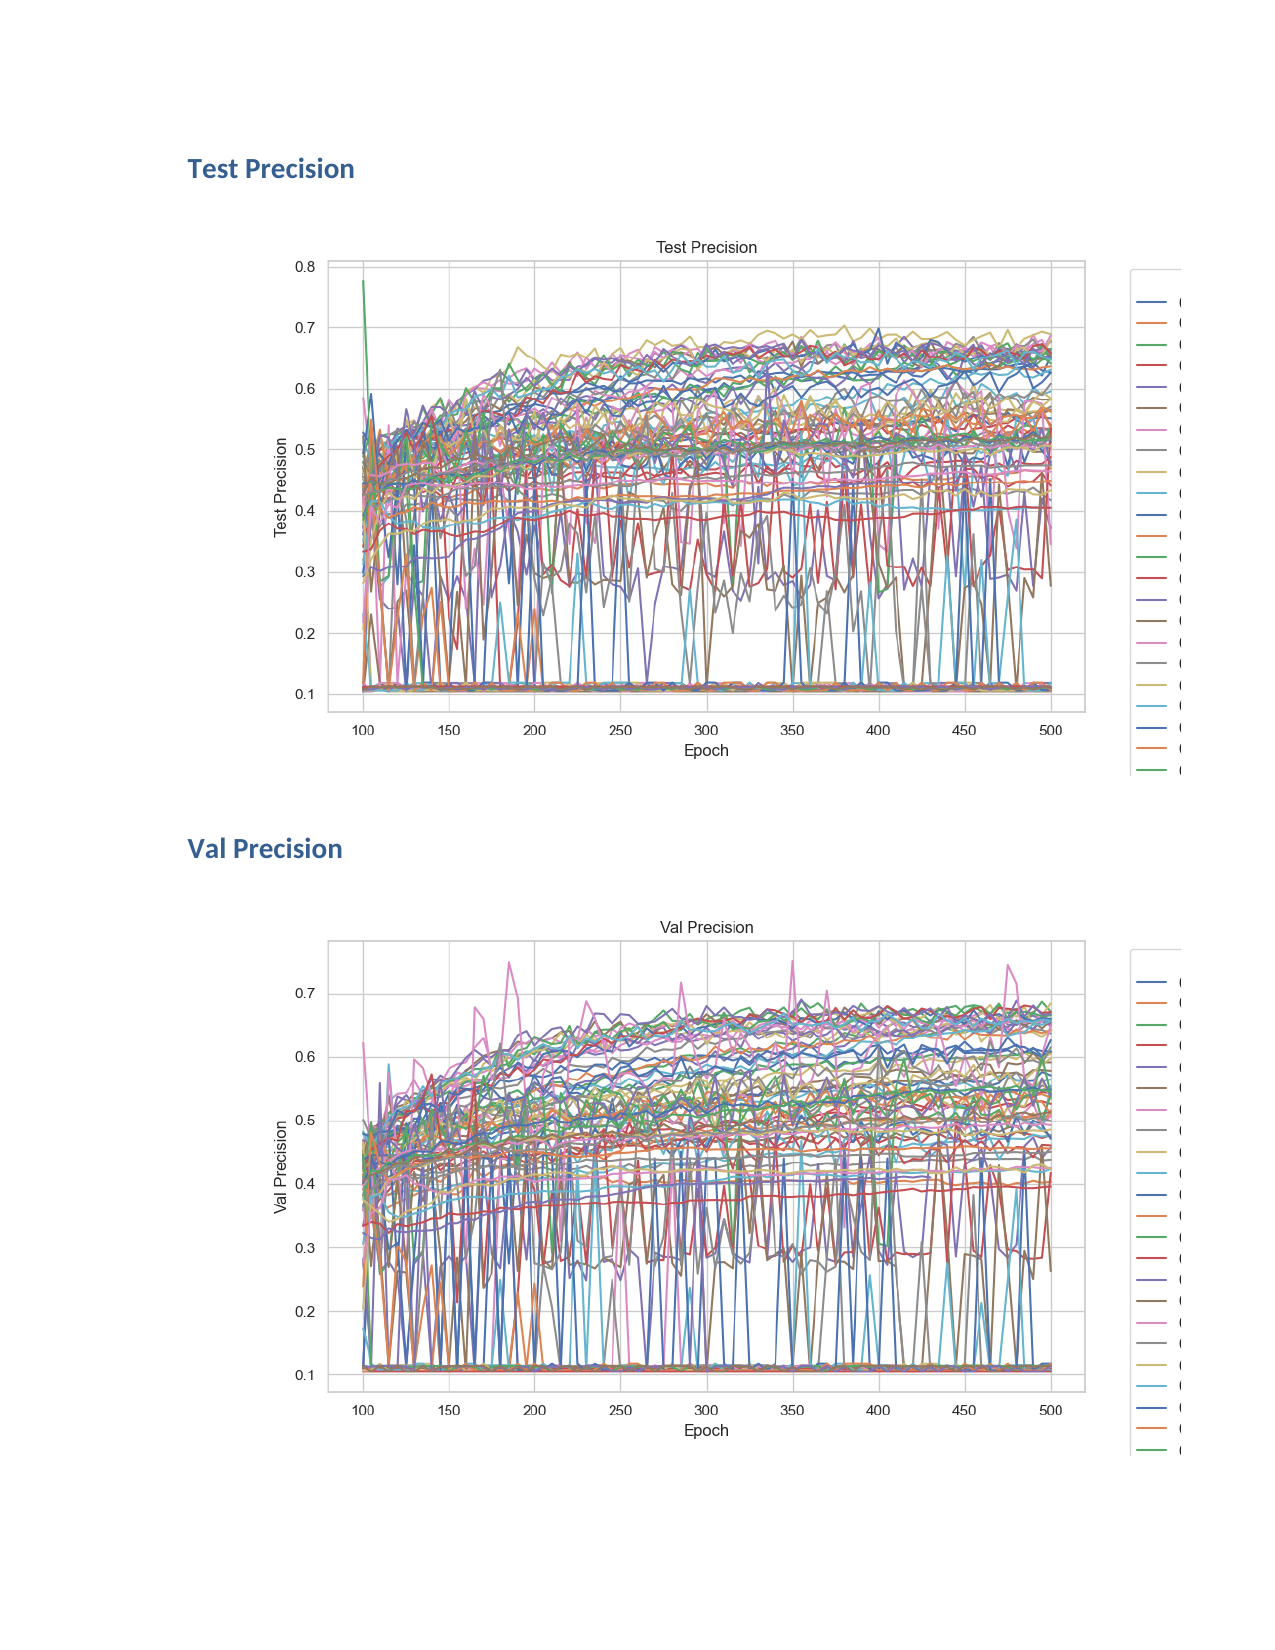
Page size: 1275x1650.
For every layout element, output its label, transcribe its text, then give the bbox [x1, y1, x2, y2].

picture [206, 870, 1182, 1456]
subtitle Val Precision [187, 830, 1087, 865]
picture [206, 191, 1182, 776]
subtitle Test Precision [187, 150, 1087, 186]
